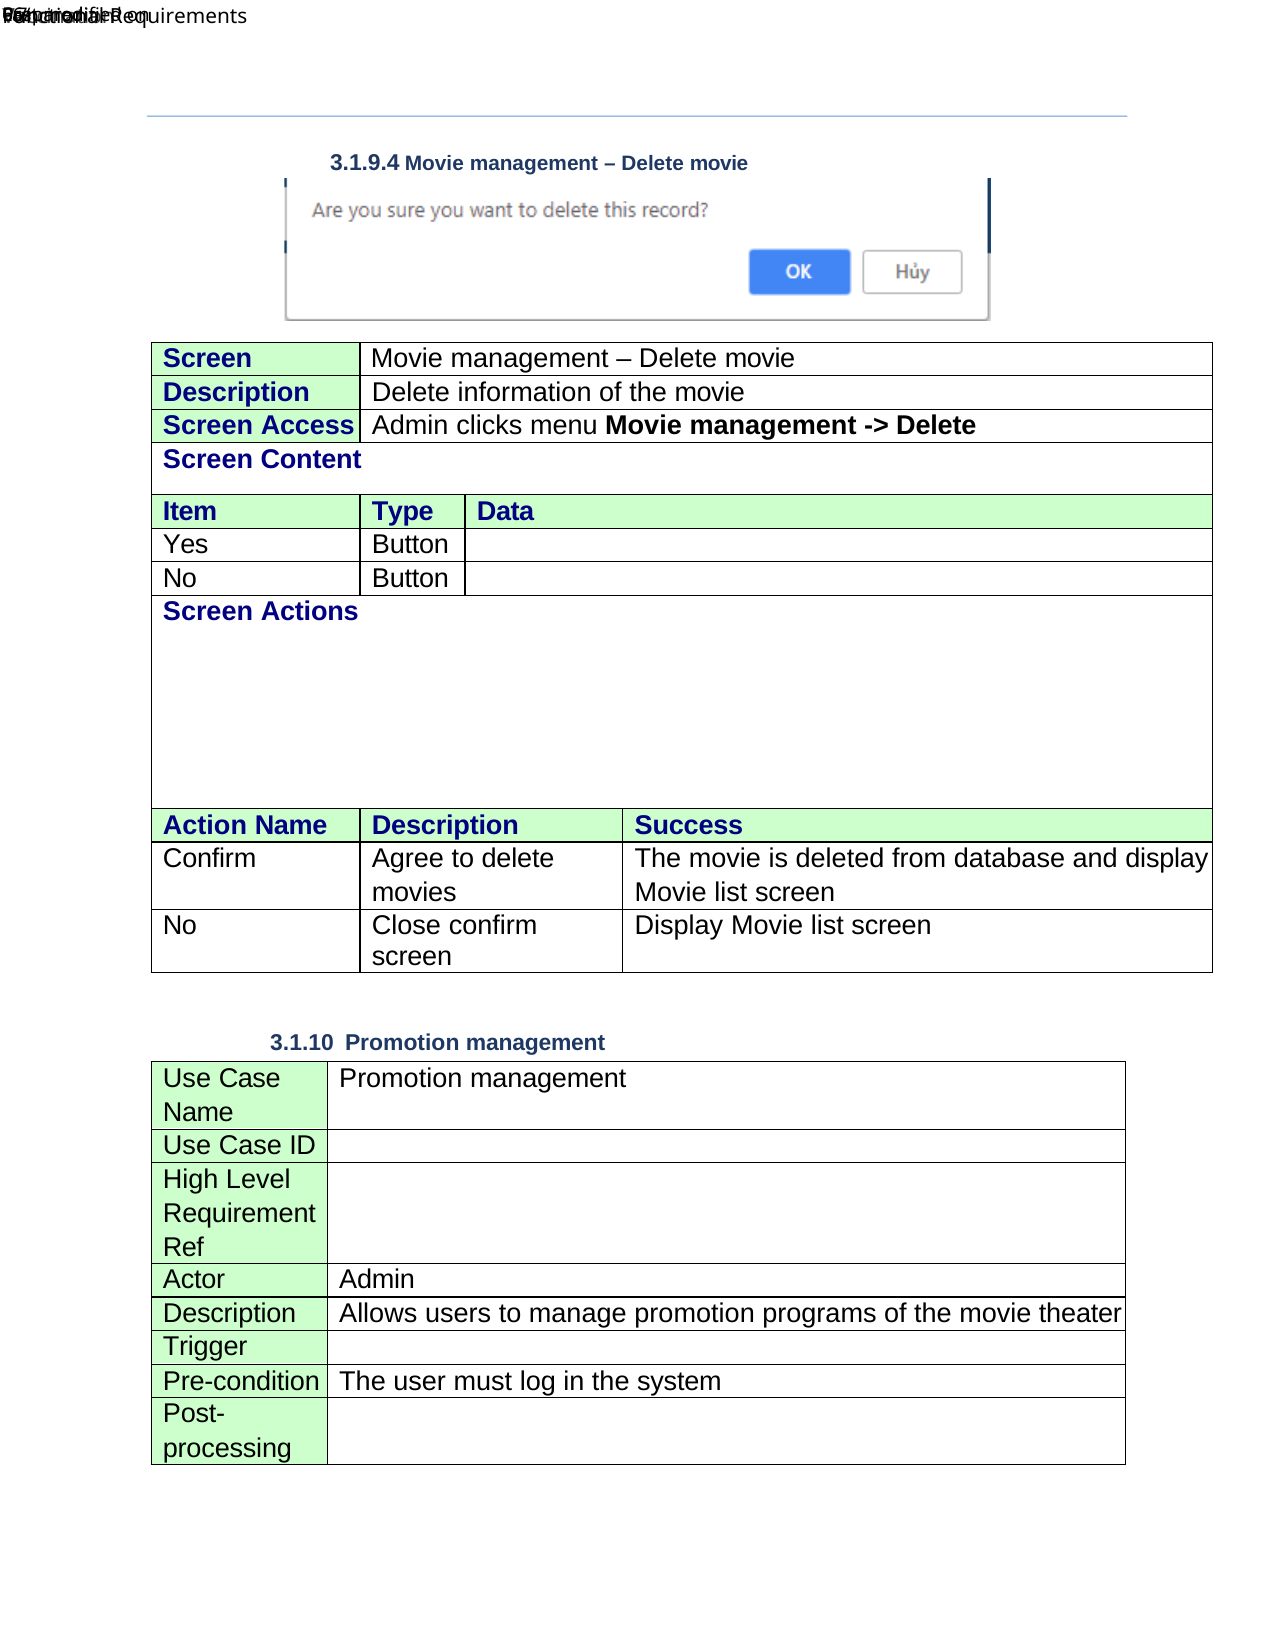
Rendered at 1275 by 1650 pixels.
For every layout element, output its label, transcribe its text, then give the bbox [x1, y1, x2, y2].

table_cell Actor [152, 1264, 327, 1296]
table_cell Description [361, 809, 622, 841]
table_cell Use Case ID [152, 1130, 327, 1162]
table_cell Allows users to manage promotion programs of the movie theater [328, 1298, 1125, 1330]
table_cell [328, 1331, 1125, 1363]
table_cell Description [152, 1298, 327, 1330]
table_cell Display Movie list screen [623, 910, 1212, 972]
table_cell Success [623, 809, 1212, 841]
table_cell Trigger [152, 1331, 327, 1363]
table_cell Action Name [152, 809, 359, 841]
table_cell Screen Access [152, 410, 359, 442]
table_cell No [152, 562, 359, 595]
table_cell High Level Requirement Ref [152, 1163, 327, 1263]
table_cell Admin [328, 1264, 1125, 1296]
table_cell Post- processing [152, 1398, 327, 1464]
table_cell [328, 1130, 1125, 1162]
table_cell [328, 1163, 1125, 1263]
table_cell Description [152, 376, 359, 409]
picture [284, 178, 991, 321]
table_cell The user must log in the system [328, 1365, 1125, 1397]
table_cell Yes [152, 529, 359, 561]
subtitle Promotion management [270, 1028, 1275, 1055]
table_cell [466, 562, 1212, 595]
table_cell Screen Content [152, 443, 1212, 494]
table_cell Admin clicks menu Movie management -> Delete [361, 410, 1212, 442]
table_cell Screen Actions [152, 596, 1212, 808]
table_header Screen [152, 343, 359, 375]
table_cell Item [152, 495, 359, 528]
table_cell No [152, 910, 359, 972]
table_cell Button [361, 562, 464, 595]
table_cell Data [466, 495, 1212, 528]
table_cell [466, 529, 1212, 561]
table_cell Button [361, 529, 464, 561]
table_cell Confirm [152, 843, 359, 909]
table_cell Pre-condition [152, 1365, 327, 1397]
table_header Use Case Name [152, 1062, 327, 1128]
subtitle Movie management – Delete movie [330, 148, 1275, 175]
table_header Movie management – Delete movie [361, 343, 1212, 375]
table_cell Close confirm screen [361, 910, 622, 972]
table_header Promotion management [328, 1062, 1125, 1128]
table_cell Type [361, 495, 464, 528]
table_cell [328, 1398, 1125, 1464]
table_cell Delete information of the movie [361, 376, 1212, 409]
table_cell The movie is deleted from database and display Movie list screen [623, 843, 1212, 909]
table_cell Agree to delete movies [361, 843, 622, 909]
